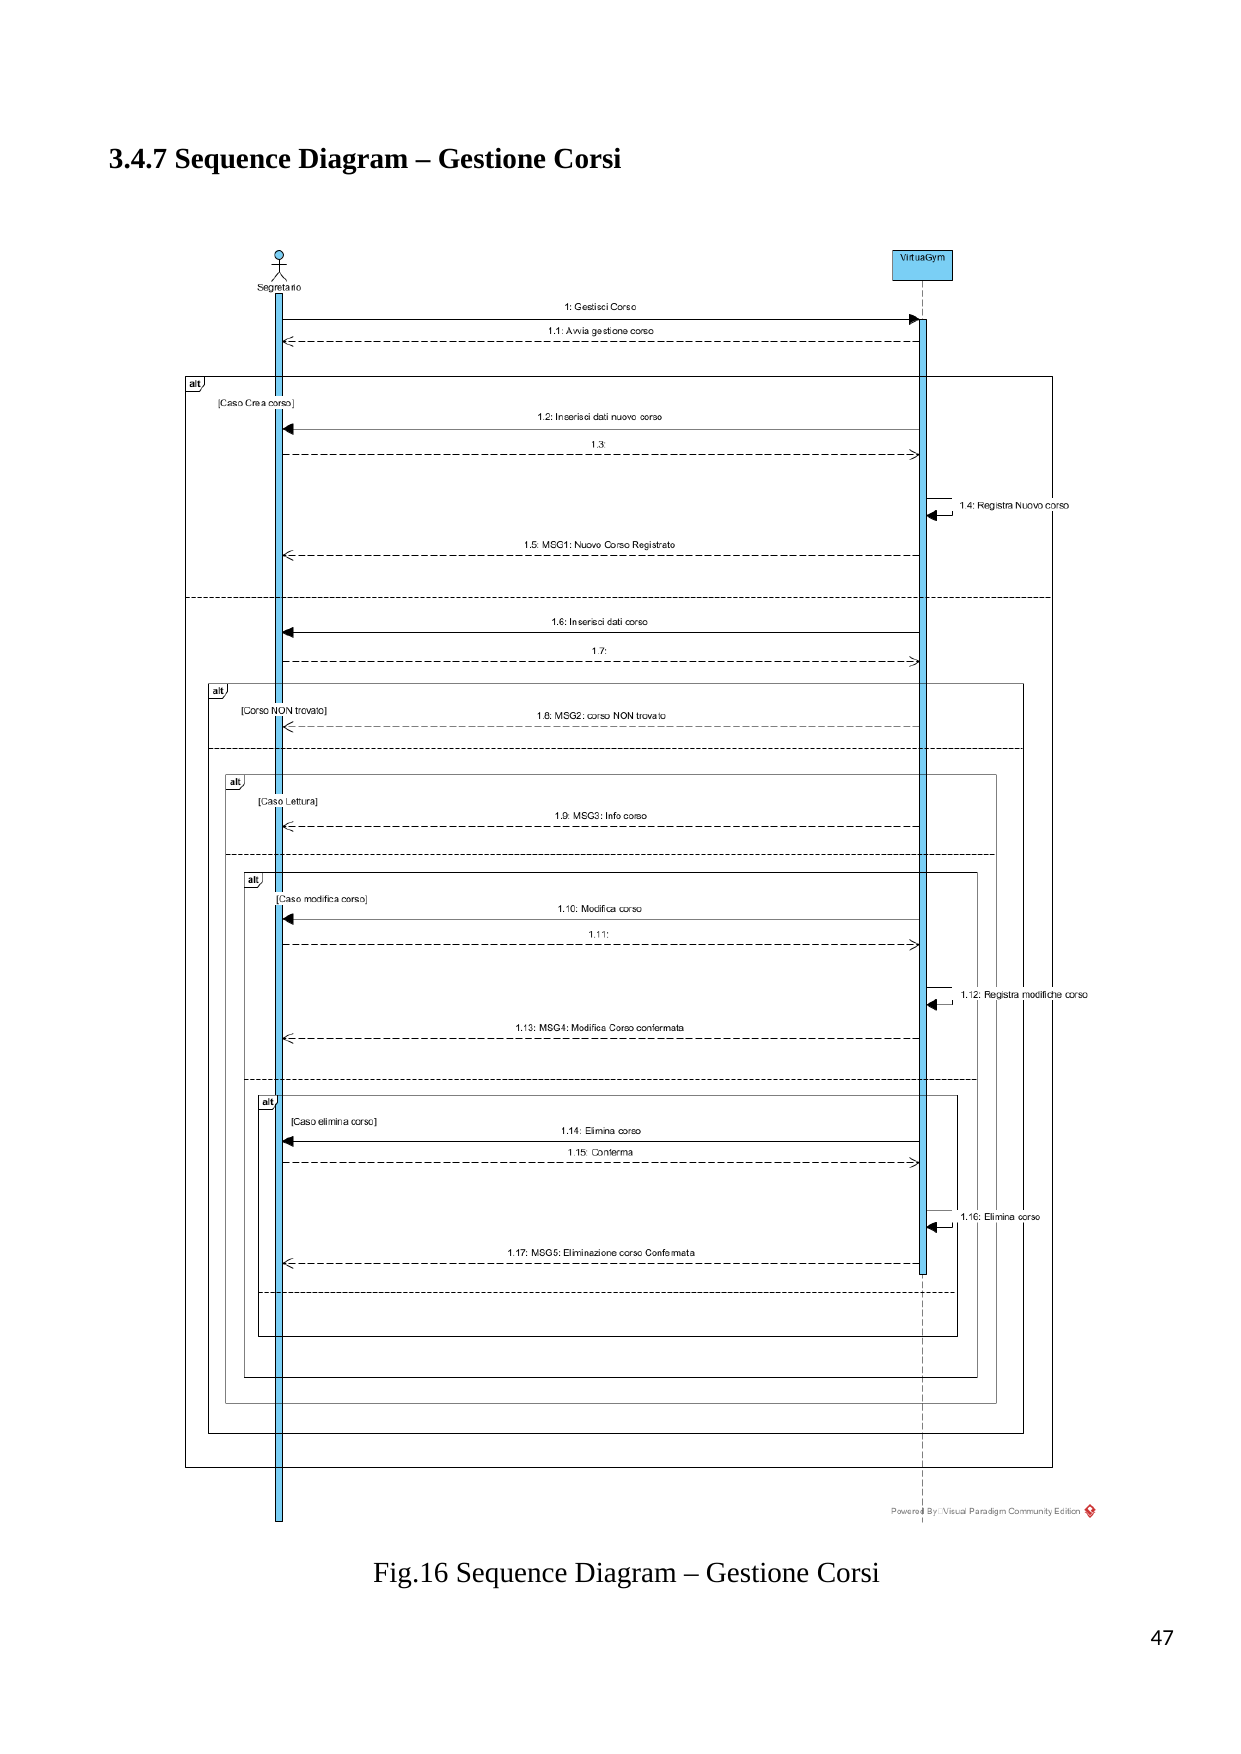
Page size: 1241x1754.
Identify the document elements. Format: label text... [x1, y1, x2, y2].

subtitle 3.4.7 Sequence Diagram – Gestione Corsi [109, 142, 1174, 175]
picture [183, 248, 1099, 1525]
text Fig.16 Sequence Diagram – Gestione Corsi [79, 1556, 1173, 1589]
